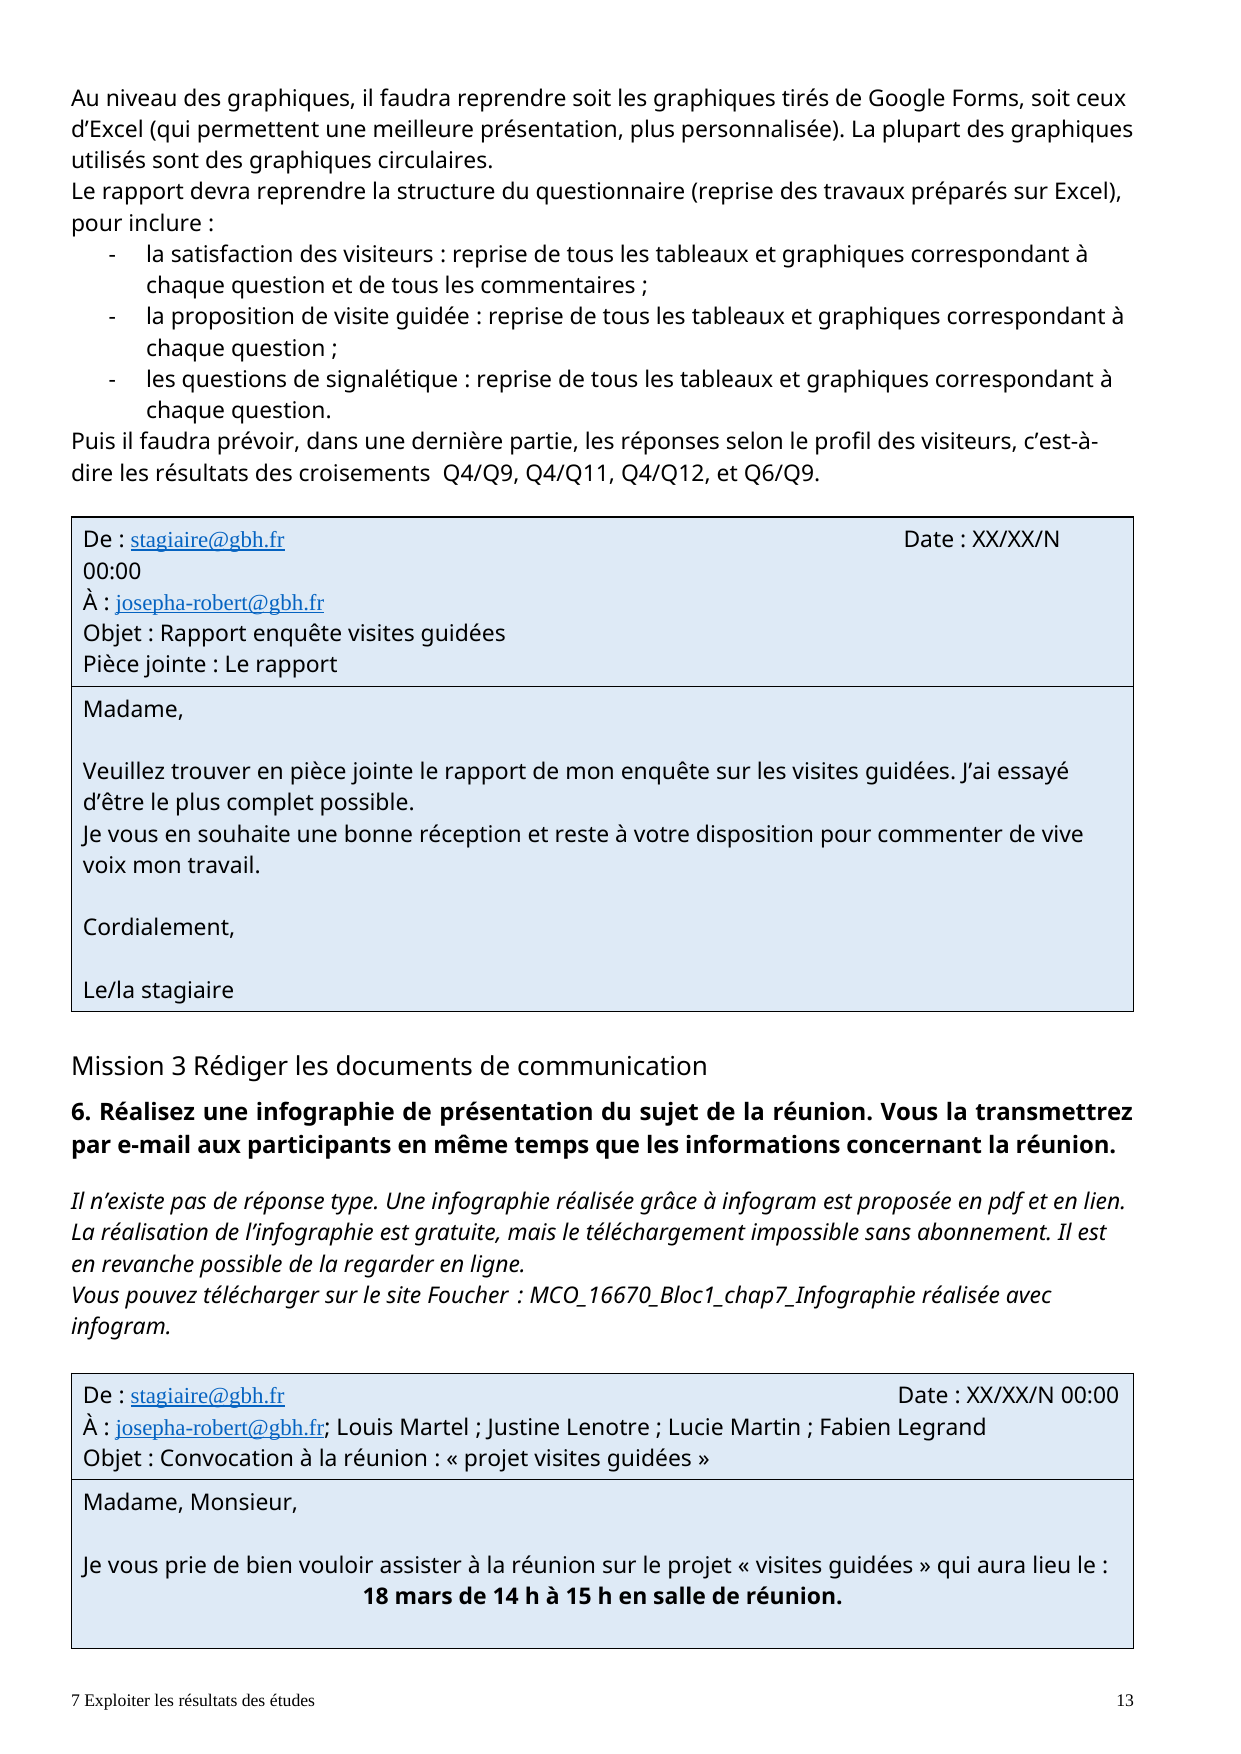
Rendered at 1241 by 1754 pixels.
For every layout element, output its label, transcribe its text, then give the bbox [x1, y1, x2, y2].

text Au niveau des graphiques, il faudra reprendre soit les graphiques tirés de Google Forms, soit ceux d’Excel (qui permettent une meilleure présentation, plus personnalisée). La plupart des graphiques utilisés sont des graphiques circulaires. [71, 81, 1134, 175]
table_cell Madame, Veuillez trouver en pièce jointe le rapport de mon enquête sur les visites guidées. J’ai essayé d’être le plus complet possible. Je vous en souhaite une bonne réception et reste à votre disposition pour commenter de vive voix mon travail. Cordialement, Le/la stagiaire [72, 687, 1133, 1011]
text Mission 3 Rédiger les documents de communication [71, 1047, 1134, 1083]
list la satisfaction des visiteurs : reprise de tous les tableaux et graphiques correspondant à chaque question et de tous les commentaires ; [108, 238, 1134, 300]
text Vous pouvez télécharger sur le site Foucher : MCO_16670_Bloc1_chap7_Infographie réalisée avec infogram. [71, 1279, 1134, 1341]
text Il n’existe pas de réponse type. Une infographie réalisée grâce à infogram est proposée en pdf et en lien. [71, 1185, 1134, 1216]
text 6. Réalisez une infographie de présentation du sujet de la réunion. Vous la transmettrez par e-mail aux participants en même temps que les informations concernant la réunion. [71, 1095, 1134, 1160]
text Le rapport devra reprendre la structure du questionnaire (reprise des travaux préparés sur Excel), pour inclure : [71, 175, 1134, 238]
list la proposition de visite guidée : reprise de tous les tableaux et graphiques correspondant à chaque question ; [108, 300, 1134, 363]
text La réalisation de l’infographie est gratuite, mais le téléchargement impossible sans abonnement. Il est en revanche possible de la regarder en ligne. [71, 1216, 1134, 1279]
list les questions de signalétique : reprise de tous les tableaux et graphiques correspondant à chaque question. [108, 363, 1134, 425]
table_header De : stagiaire@gbh.fr Date : XX/XX/N 00:00 À : josepha-robert@gbh.fr; Louis Martel ; Justine Lenotre ; Lucie Martin ; Fabien Legrand Objet : Convocation à la réunion : « projet visites guidées » [72, 1374, 1133, 1479]
text Puis il faudra prévoir, dans une dernière partie, les réponses selon le profil des visiteurs, c’est-à-dire les résultats des croisements Q4/Q9, Q4/Q11, Q4/Q12, et Q6/Q9. [71, 425, 1134, 488]
table_header De : stagiaire@gbh.fr Date : XX/XX/N 00:00 À : josepha-robert@gbh.fr Objet : Rapport enquête visites guidées Pièce jointe : Le rapport [72, 518, 1133, 686]
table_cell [72, 1480, 1133, 1648]
